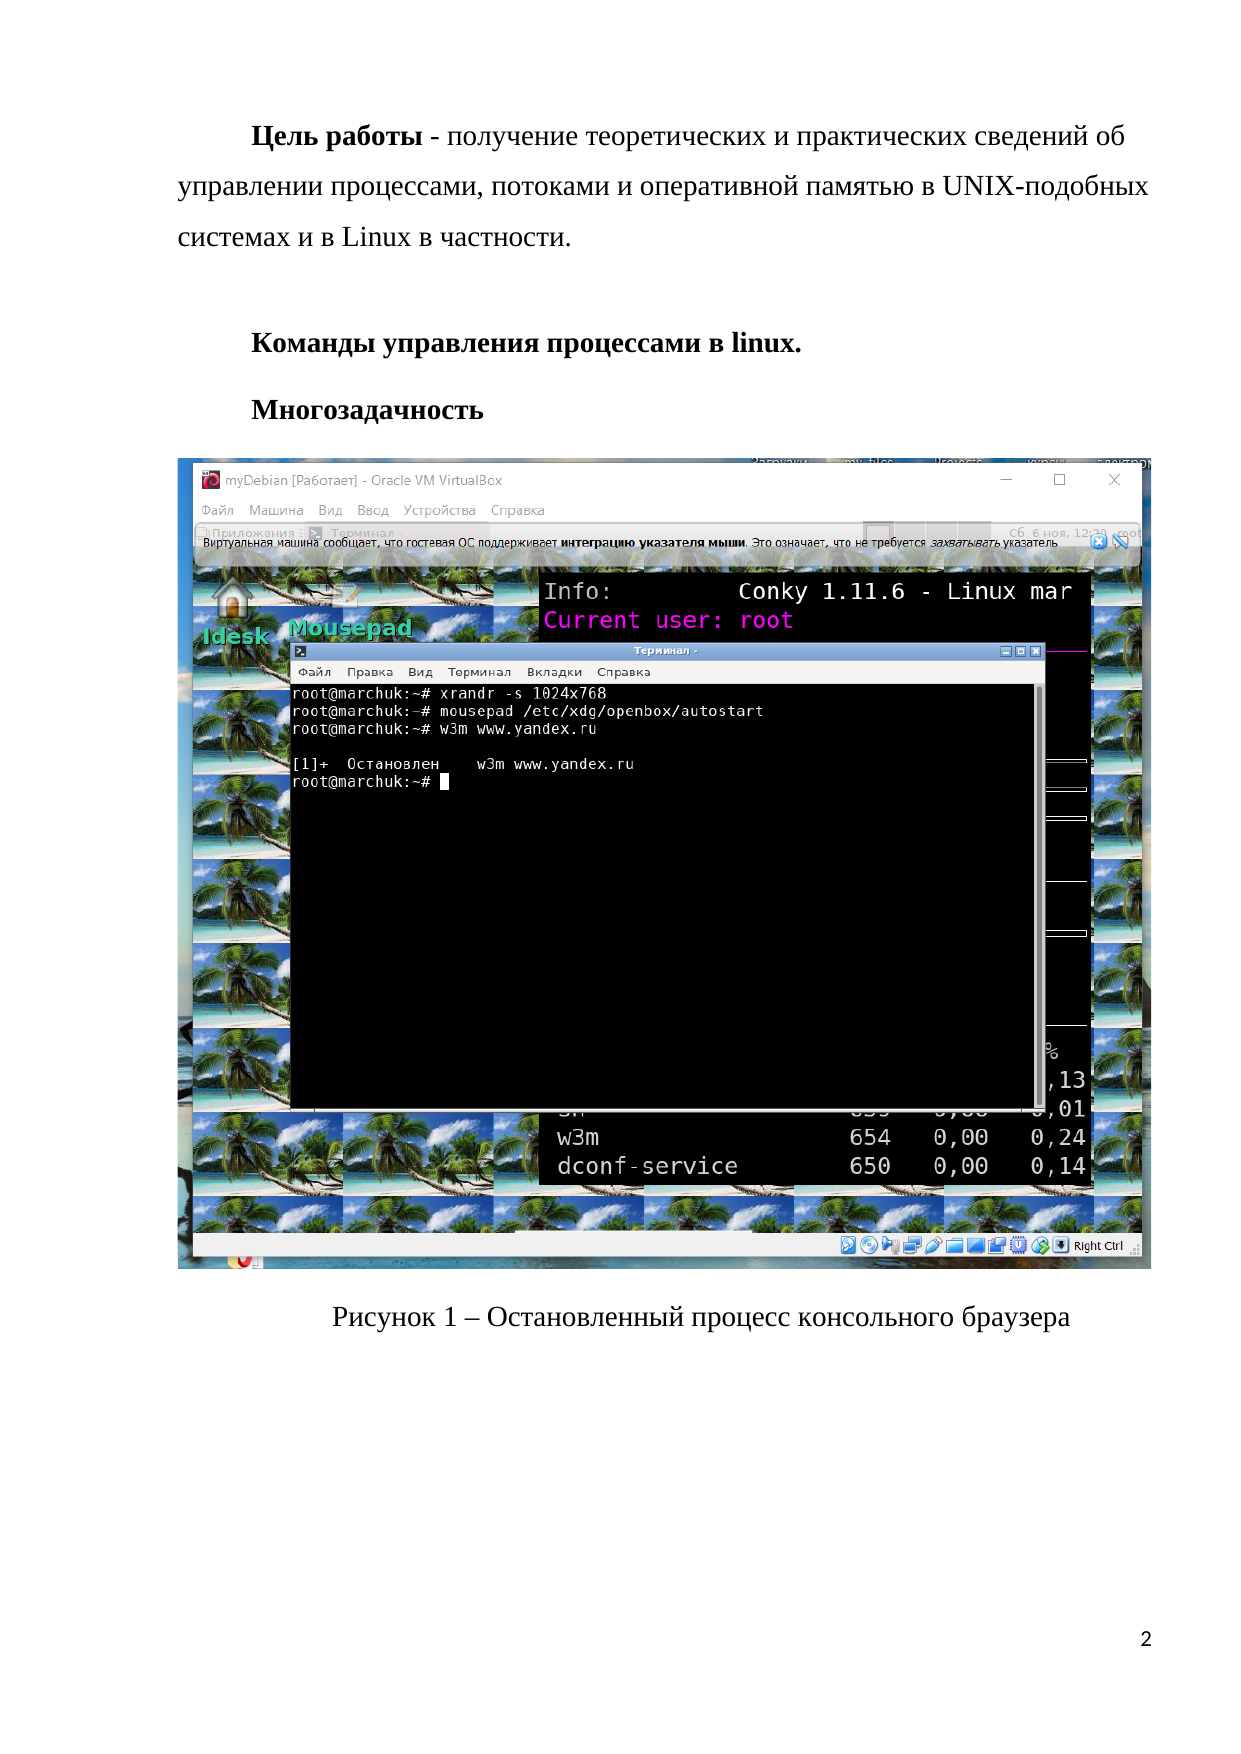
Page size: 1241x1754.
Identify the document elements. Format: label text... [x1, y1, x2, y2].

picture [177, 458, 1152, 1269]
text Рисунок 1 – Остановленный процесс консольного браузера [177, 1299, 1152, 1333]
text Цель работы - получение теоретических и практических сведений об управлении процессами, потоками и оперативной памятью в UNIX-подобных системах и в Linux в частности. [177, 118, 1152, 294]
text Команды управления процессами в linux. [177, 325, 1152, 358]
text Многозадачность [177, 392, 1152, 425]
